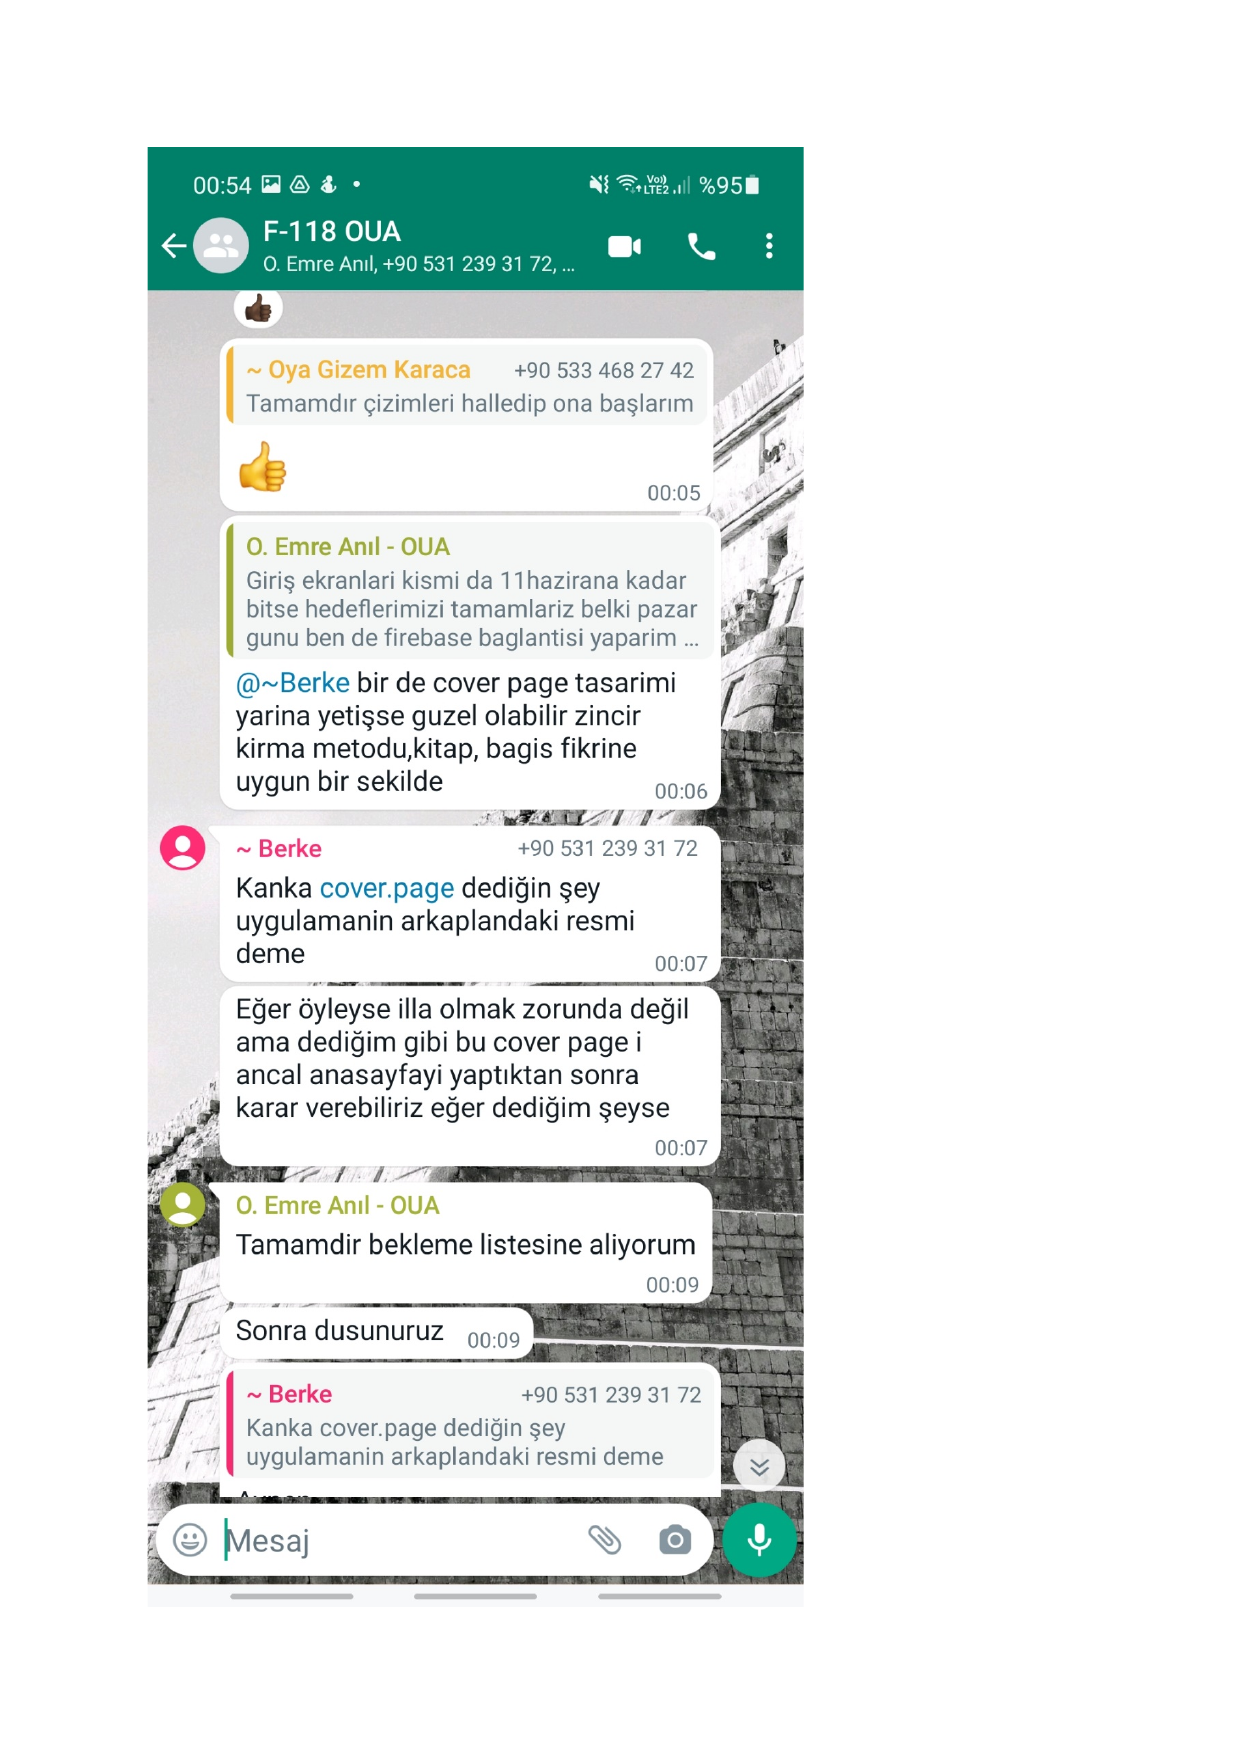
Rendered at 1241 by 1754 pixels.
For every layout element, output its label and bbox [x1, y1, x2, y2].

picture [147, 147, 804, 1607]
